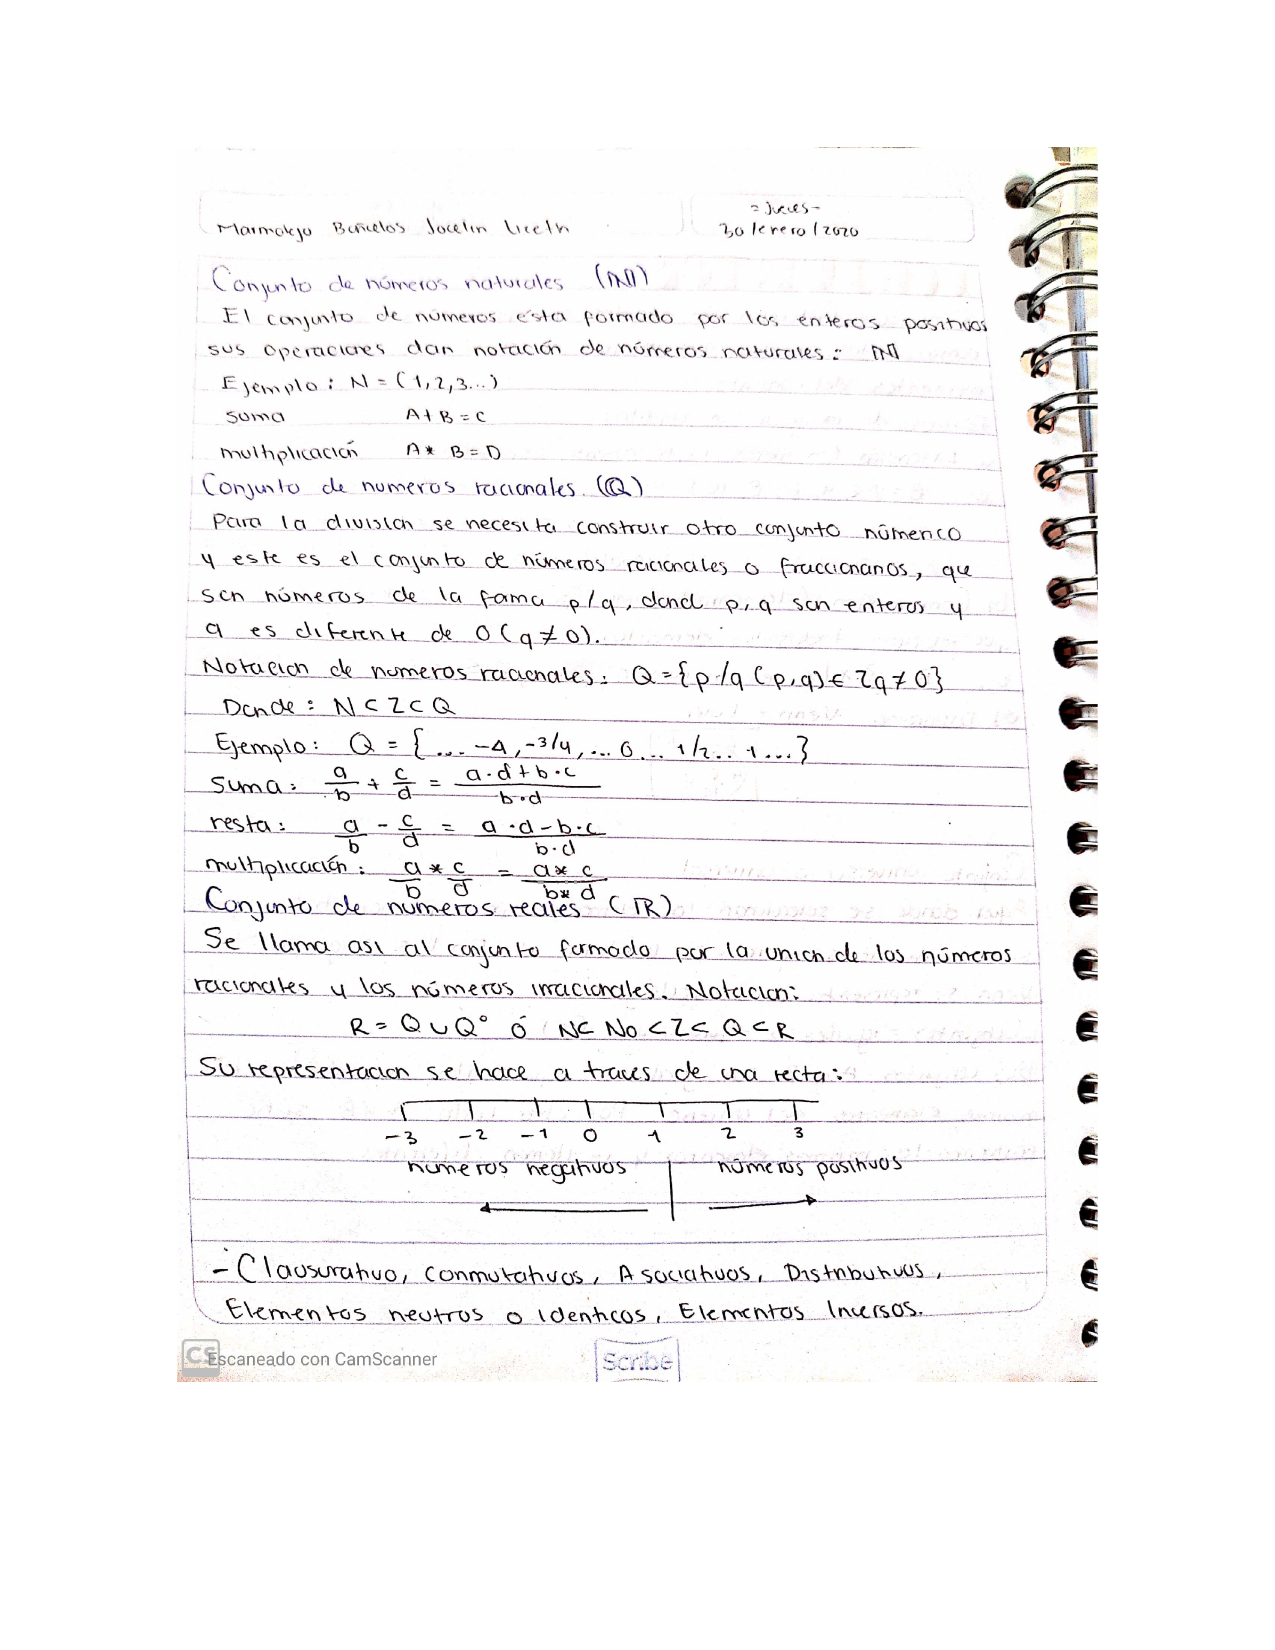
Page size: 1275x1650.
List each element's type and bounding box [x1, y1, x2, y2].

picture [177, 147, 1098, 1382]
